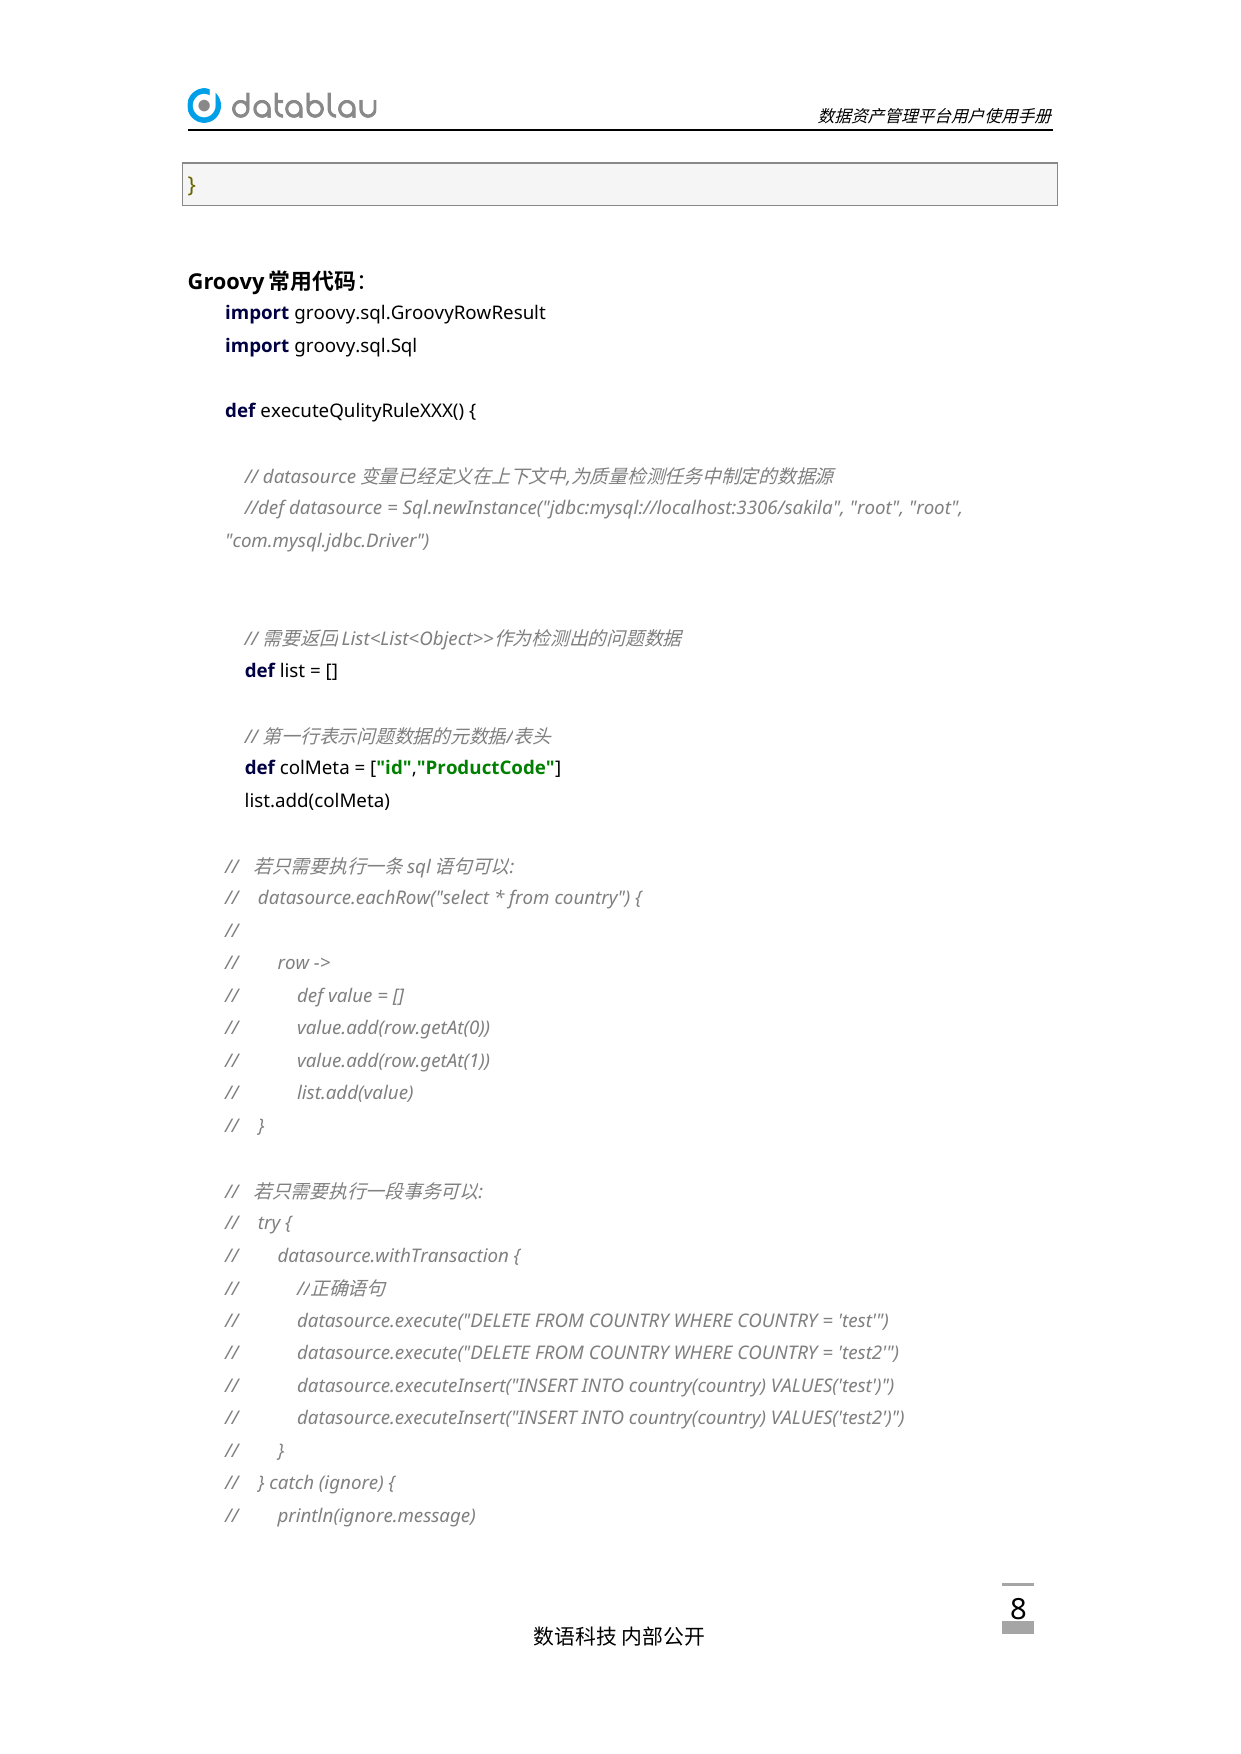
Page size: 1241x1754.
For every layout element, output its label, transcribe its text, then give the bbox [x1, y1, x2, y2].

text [225, 296, 1053, 1531]
picture [187, 112, 197, 123]
text } [183, 164, 1057, 205]
picture [193, 88, 377, 123]
text Groovy常用代码： [187, 264, 1053, 296]
picture [187, 88, 198, 99]
